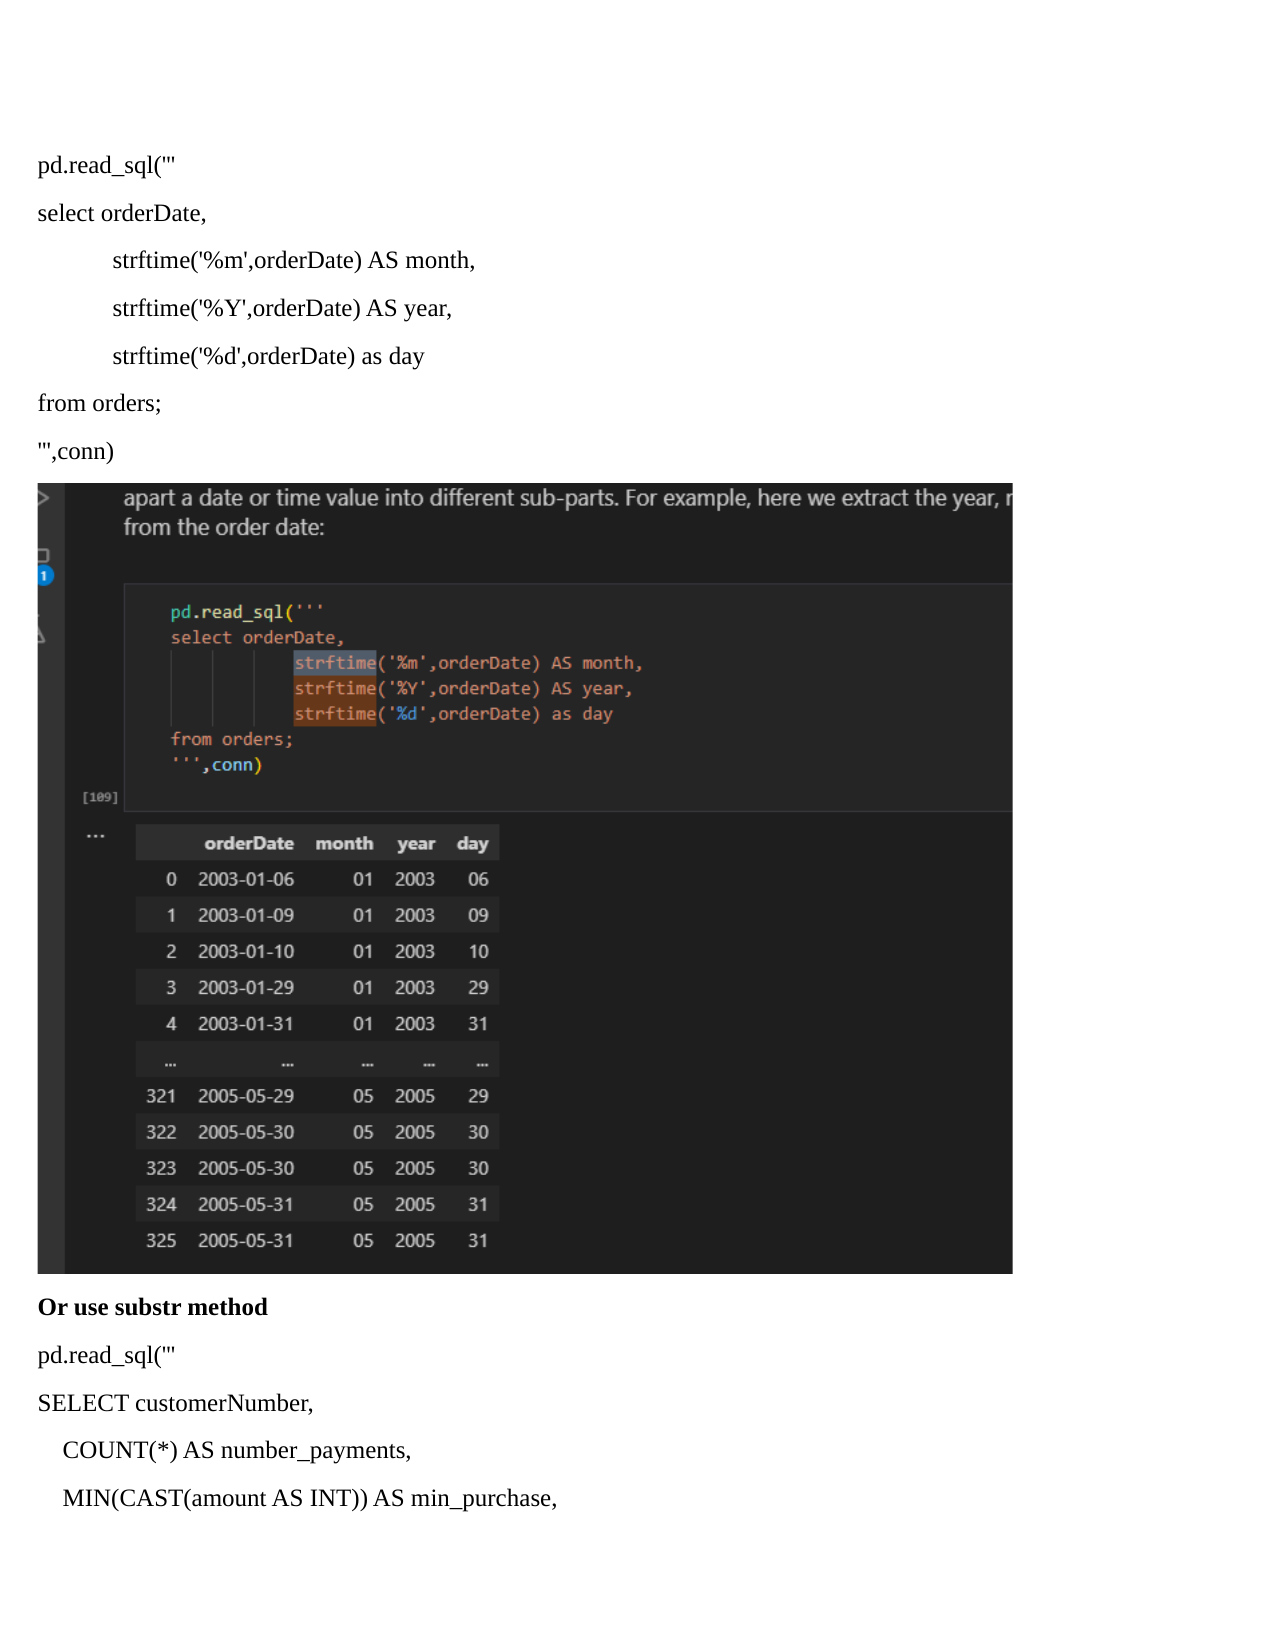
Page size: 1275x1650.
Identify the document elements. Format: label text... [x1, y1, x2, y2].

text strftime('%Y',orderDate) AS year, [37, 293, 1191, 322]
text MIN(CAST(amount AS INT)) AS min_purchase, [37, 1483, 1191, 1512]
picture [37, 483, 1013, 1274]
text strftime('%d',orderDate) as day [37, 341, 1191, 369]
text Or use substr method [37, 1292, 1191, 1321]
text strftime('%m',orderDate) AS month, [37, 245, 1191, 274]
text from orders; [37, 388, 1191, 417]
text pd.read_sql(''' [37, 150, 1191, 179]
text ''',conn) [37, 436, 1191, 465]
text SELECT customerNumber, [37, 1388, 1191, 1416]
text select orderDate, [37, 198, 1191, 226]
text COUNT(*) AS number_payments, [37, 1435, 1191, 1464]
text pd.read_sql(''' [37, 1340, 1191, 1369]
